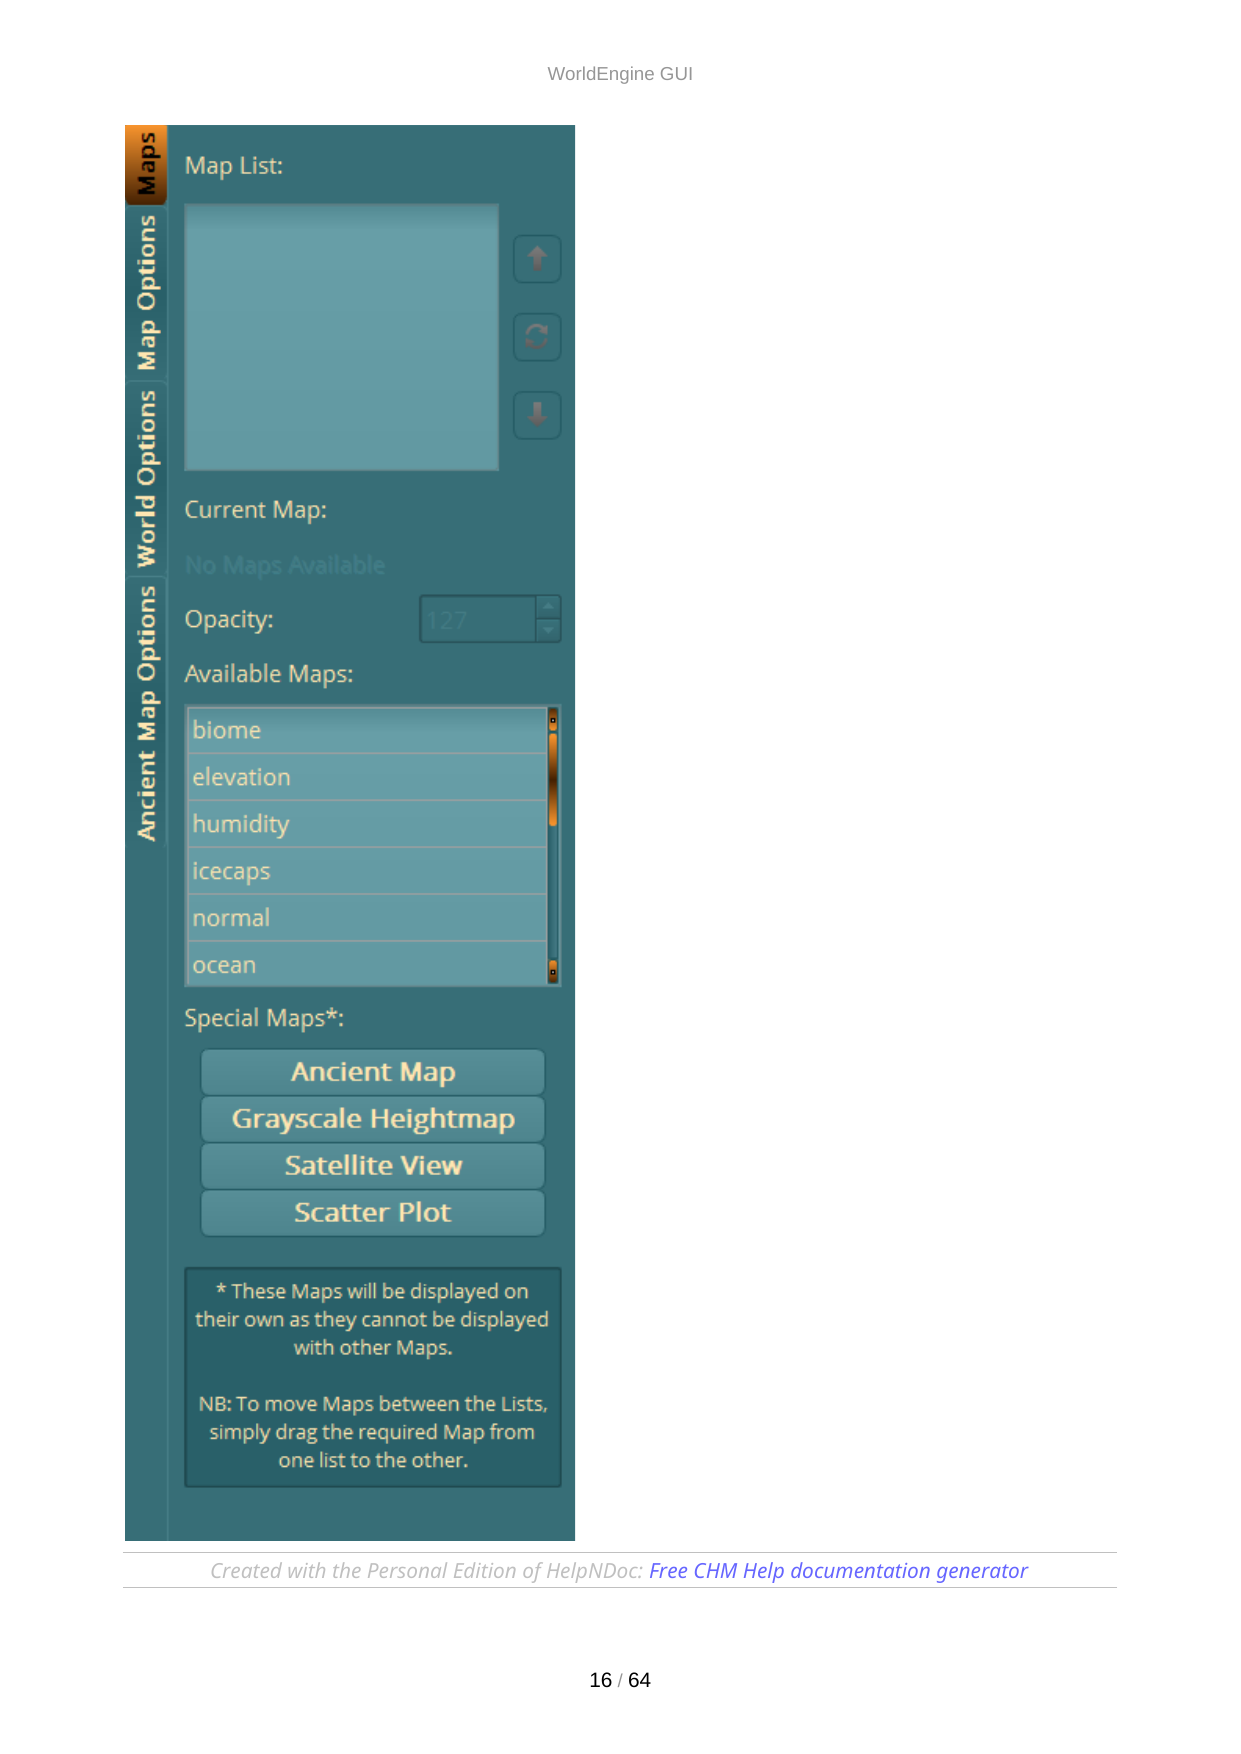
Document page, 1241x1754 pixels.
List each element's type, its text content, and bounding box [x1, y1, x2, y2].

text Created with the Personal Edition of HelpNDoc: Free CHM Help documentation generator [123, 1553, 1117, 1587]
picture [125, 125, 575, 1541]
